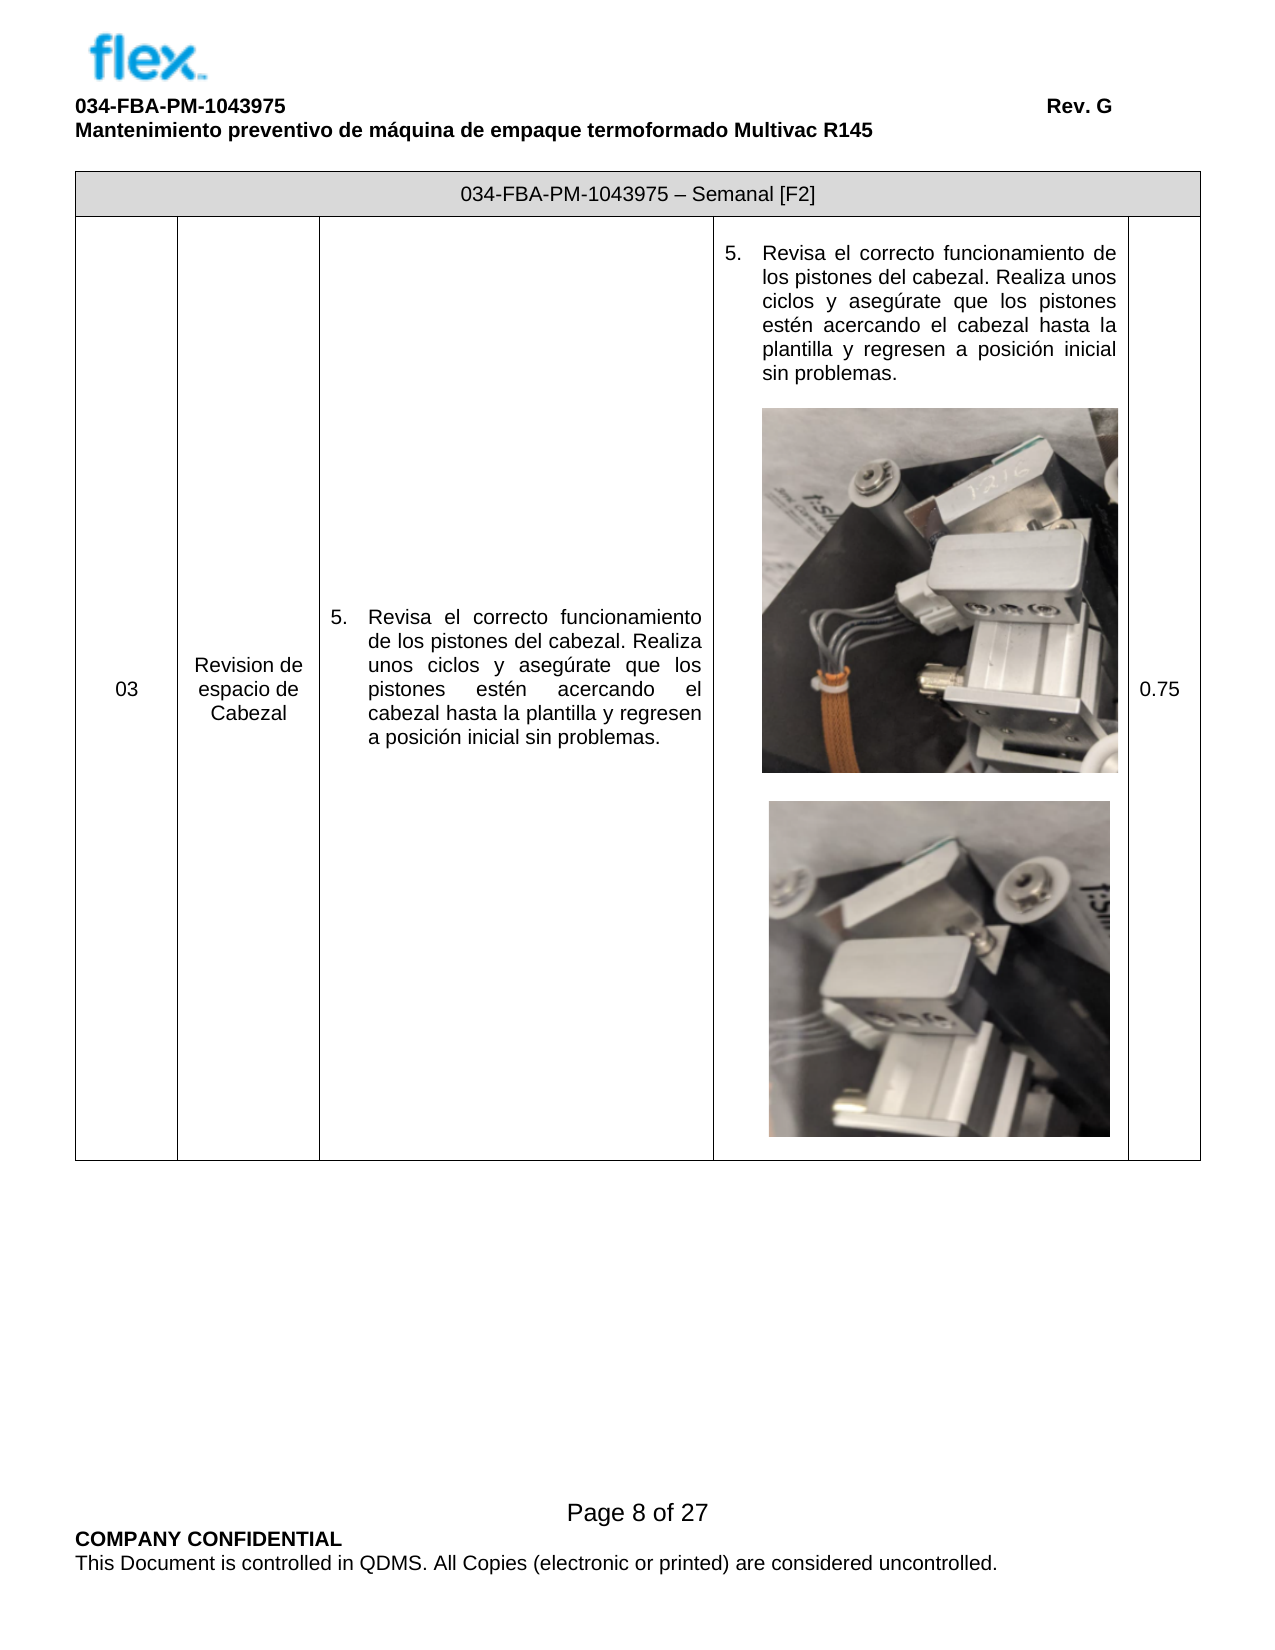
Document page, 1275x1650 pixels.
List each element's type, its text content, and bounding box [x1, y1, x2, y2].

table_cell Revisa el correcto funcionamiento de los pistones del cabezal. Realiza unos ciclos y asegúrate que los pistones estén acercando el cabezal hasta la plantilla y regresen a posición inicial sin problemas. [714, 217, 1128, 1160]
table_cell 0.75 [1129, 217, 1200, 1160]
table_header 034-FBA-PM-1043975 – Semanal [F2] [76, 172, 1200, 216]
picture [768, 801, 1110, 1137]
picture [75, 19, 226, 94]
picture [762, 408, 1119, 773]
table_cell Revision de espacio de Cabezal [178, 217, 319, 1160]
table_cell Revisa el correcto funcionamiento de los pistones del cabezal. Realiza unos ciclos y asegúrate que los pistones estén acercando el cabezal hasta la plantilla y regresen a posición inicial sin problemas. [320, 217, 713, 1160]
table_cell 03 [76, 217, 177, 1160]
